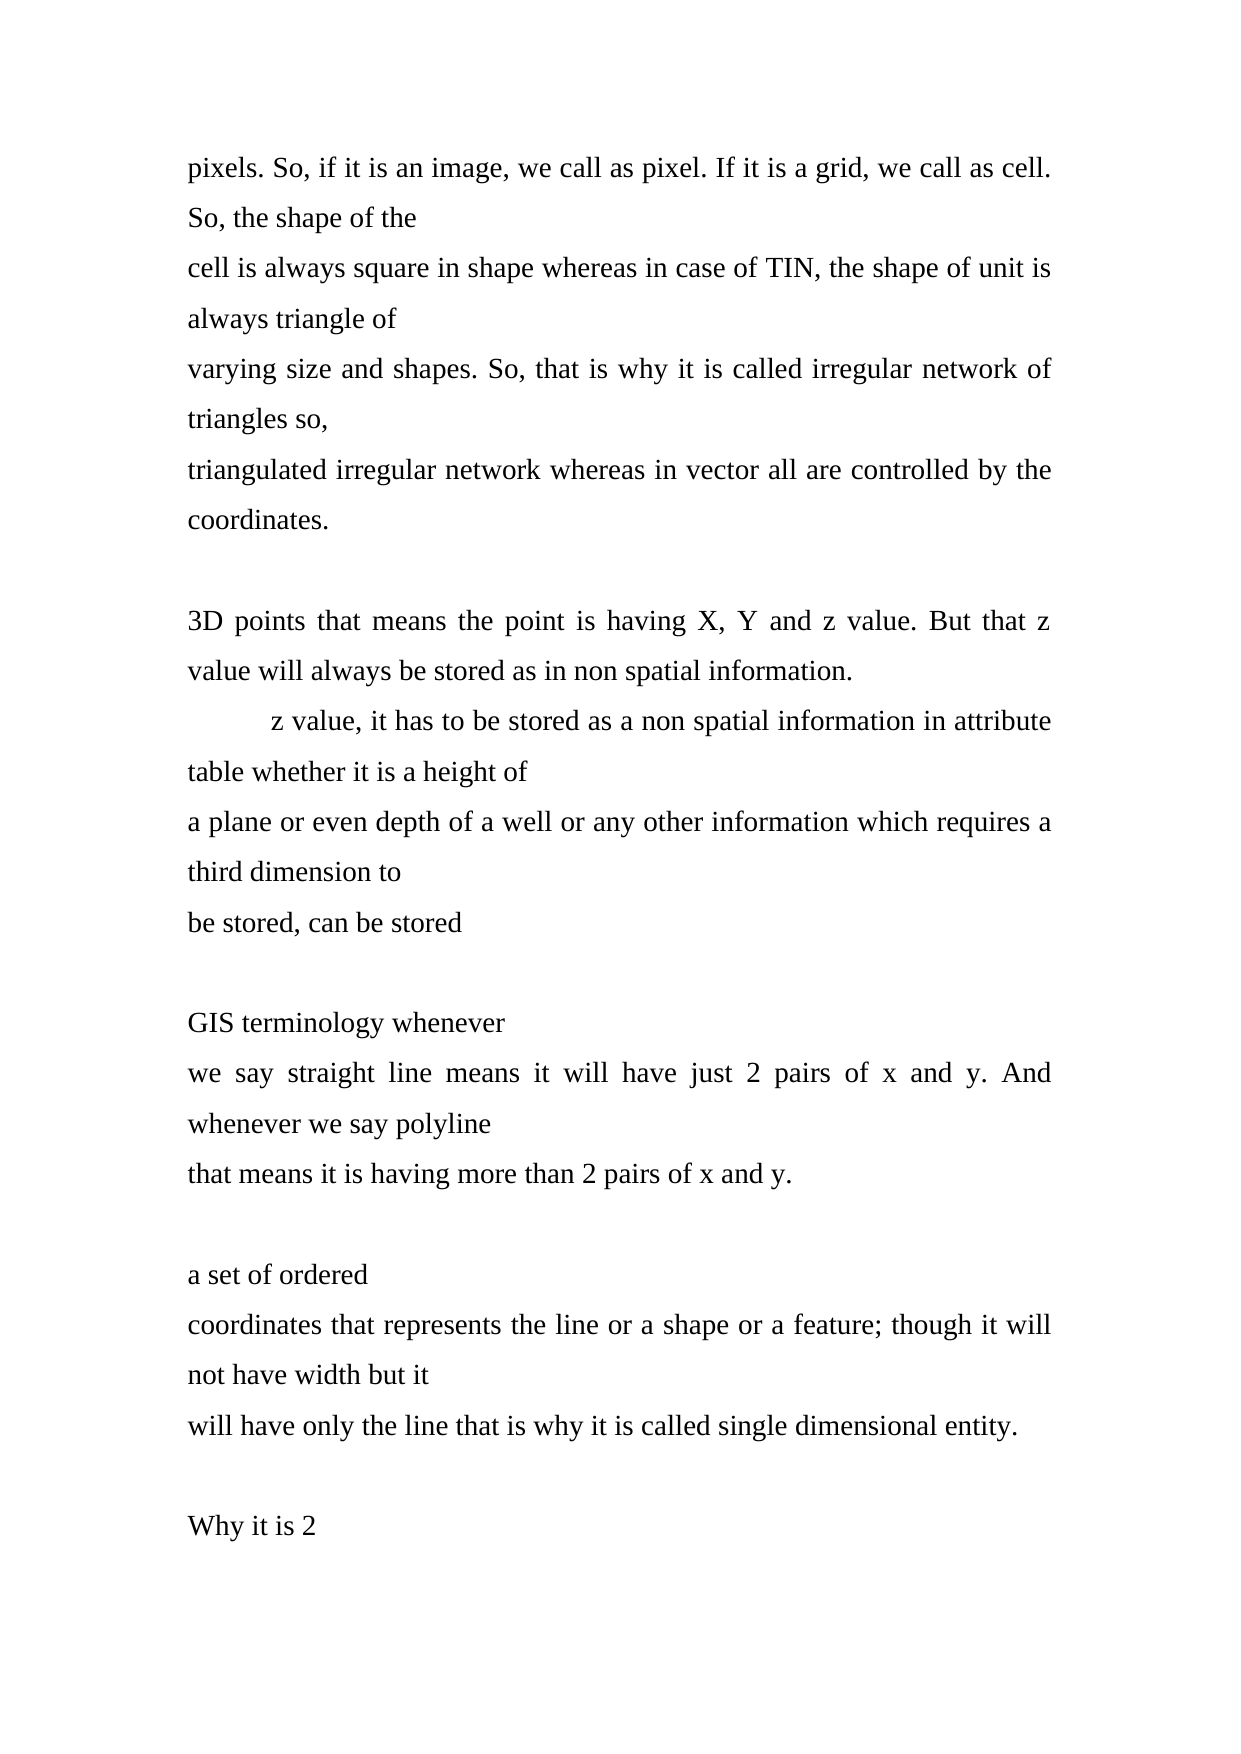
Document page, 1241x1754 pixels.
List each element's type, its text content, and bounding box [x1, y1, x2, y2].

text be stored, can be stored [187, 905, 1053, 938]
text cell is always square in shape whereas in case of TIN, the shape of unit is always triangle of [187, 251, 1053, 334]
text triangulated irregular network whereas in vector all are controlled by the coordinates. [187, 452, 1053, 536]
text that means it is having more than 2 pairs of x and y. [187, 1156, 1053, 1190]
text coordinates that represents the line or a shape or a feature; though it will not have width but it [187, 1307, 1053, 1391]
text will have only the line that is why it is called single dimensional entity. [187, 1408, 1053, 1441]
text GIS terminology whenever [187, 1005, 1053, 1039]
text a set of ordered [187, 1257, 1053, 1290]
text a plane or even depth of a well or any other information which requires a third dimension to [187, 804, 1053, 888]
text we say straight line means it will have just 2 pairs of x and y. And whenever we say polyline [187, 1056, 1053, 1139]
text pixels. So, if it is an image, we call as pixel. If it is a grid, we call as cell. So, the shape of the [187, 150, 1053, 234]
text Why it is 2 [187, 1508, 1053, 1542]
text varying size and shapes. So, that is why it is called irregular network of triangles so, [187, 351, 1053, 435]
text 3D points that means the point is having X, Y and z value. But that z value will always be stored as in non spatial information. [187, 603, 1053, 687]
text z value, it has to be stored as a non spatial information in attribute table whether it is a height of [187, 703, 1053, 787]
